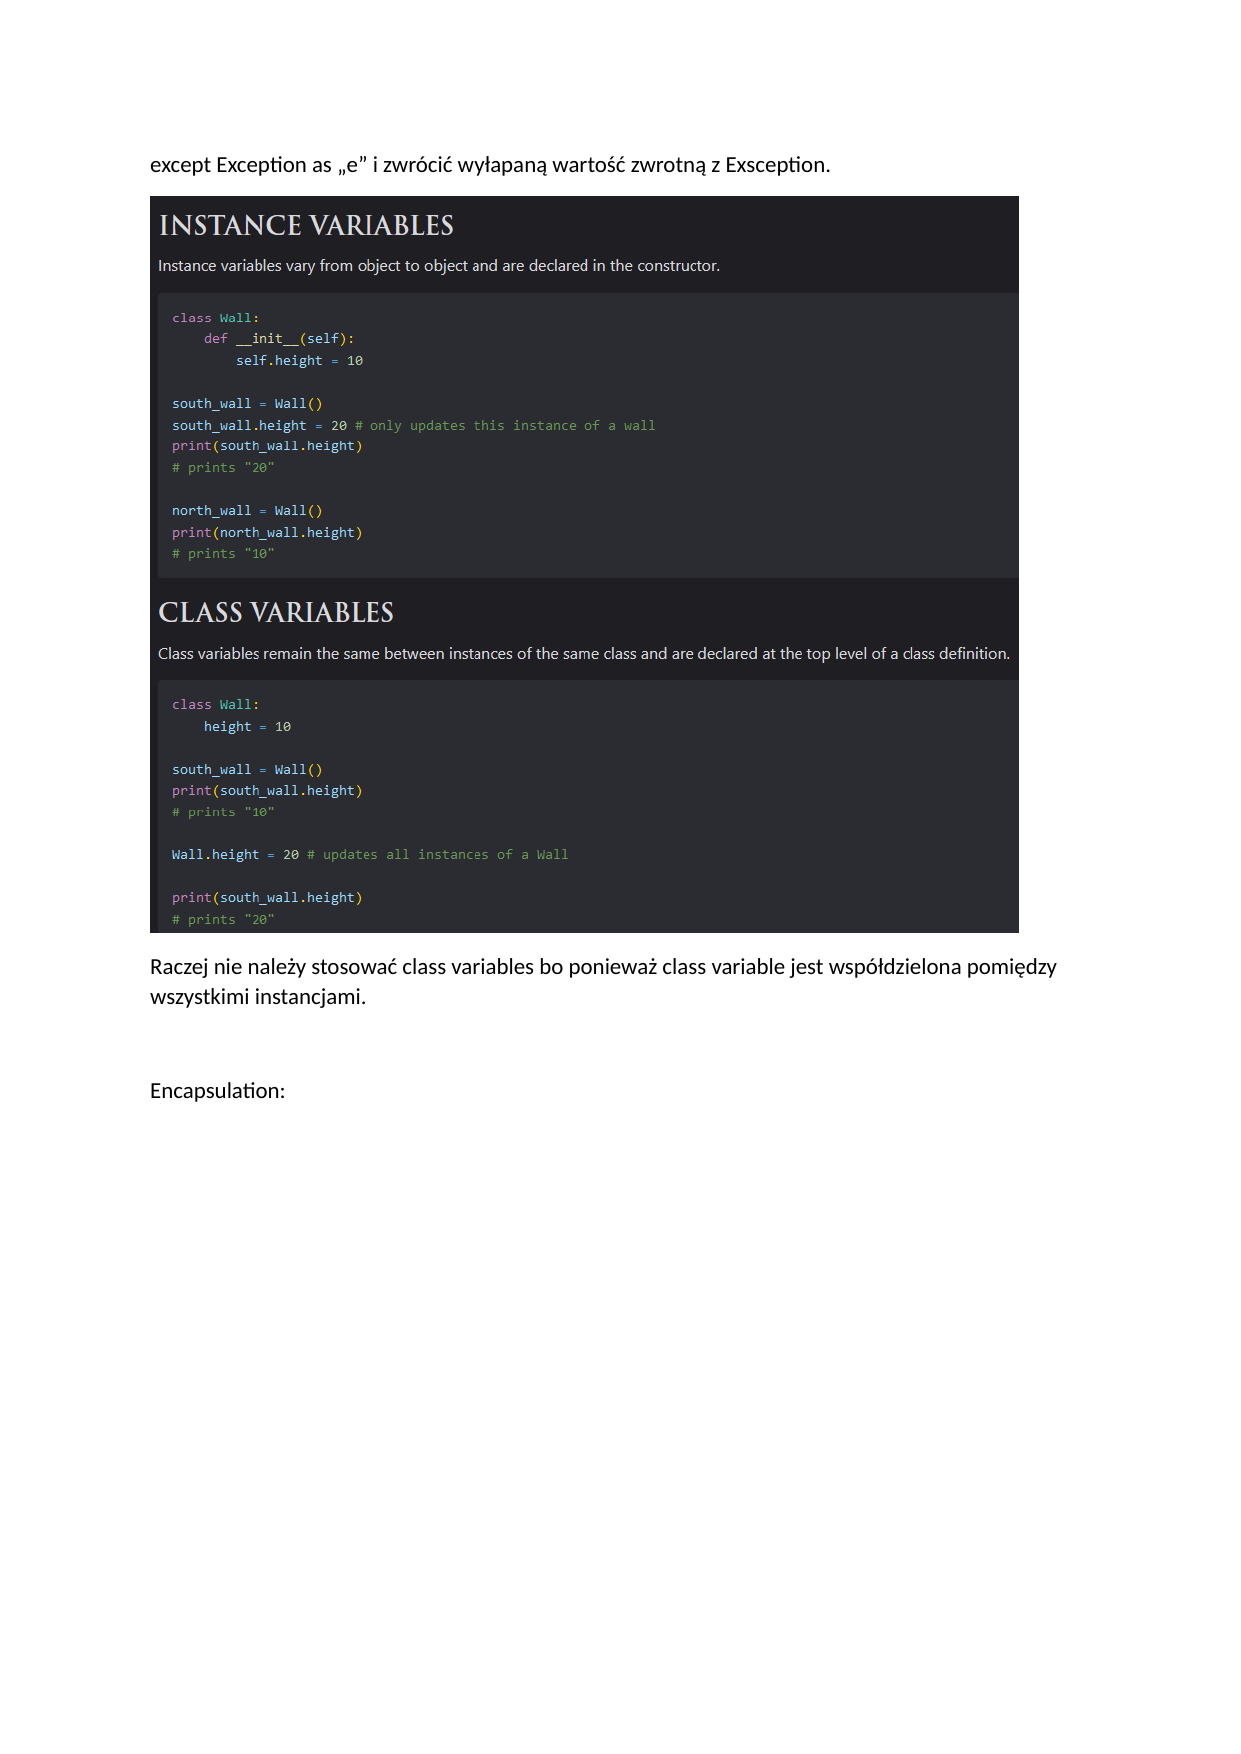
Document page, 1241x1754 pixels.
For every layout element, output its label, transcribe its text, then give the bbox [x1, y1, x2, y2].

text Encapsulation: [150, 1076, 1090, 1104]
picture [150, 196, 1019, 933]
text except Exception as „e” i zwrócić wyłapaną wartość zwrotną z Exsception. [150, 150, 1090, 178]
text Raczej nie należy stosować class variables bo ponieważ class variable jest współdzielona pomiędzy wszystkimi instancjami. [150, 952, 1090, 1010]
